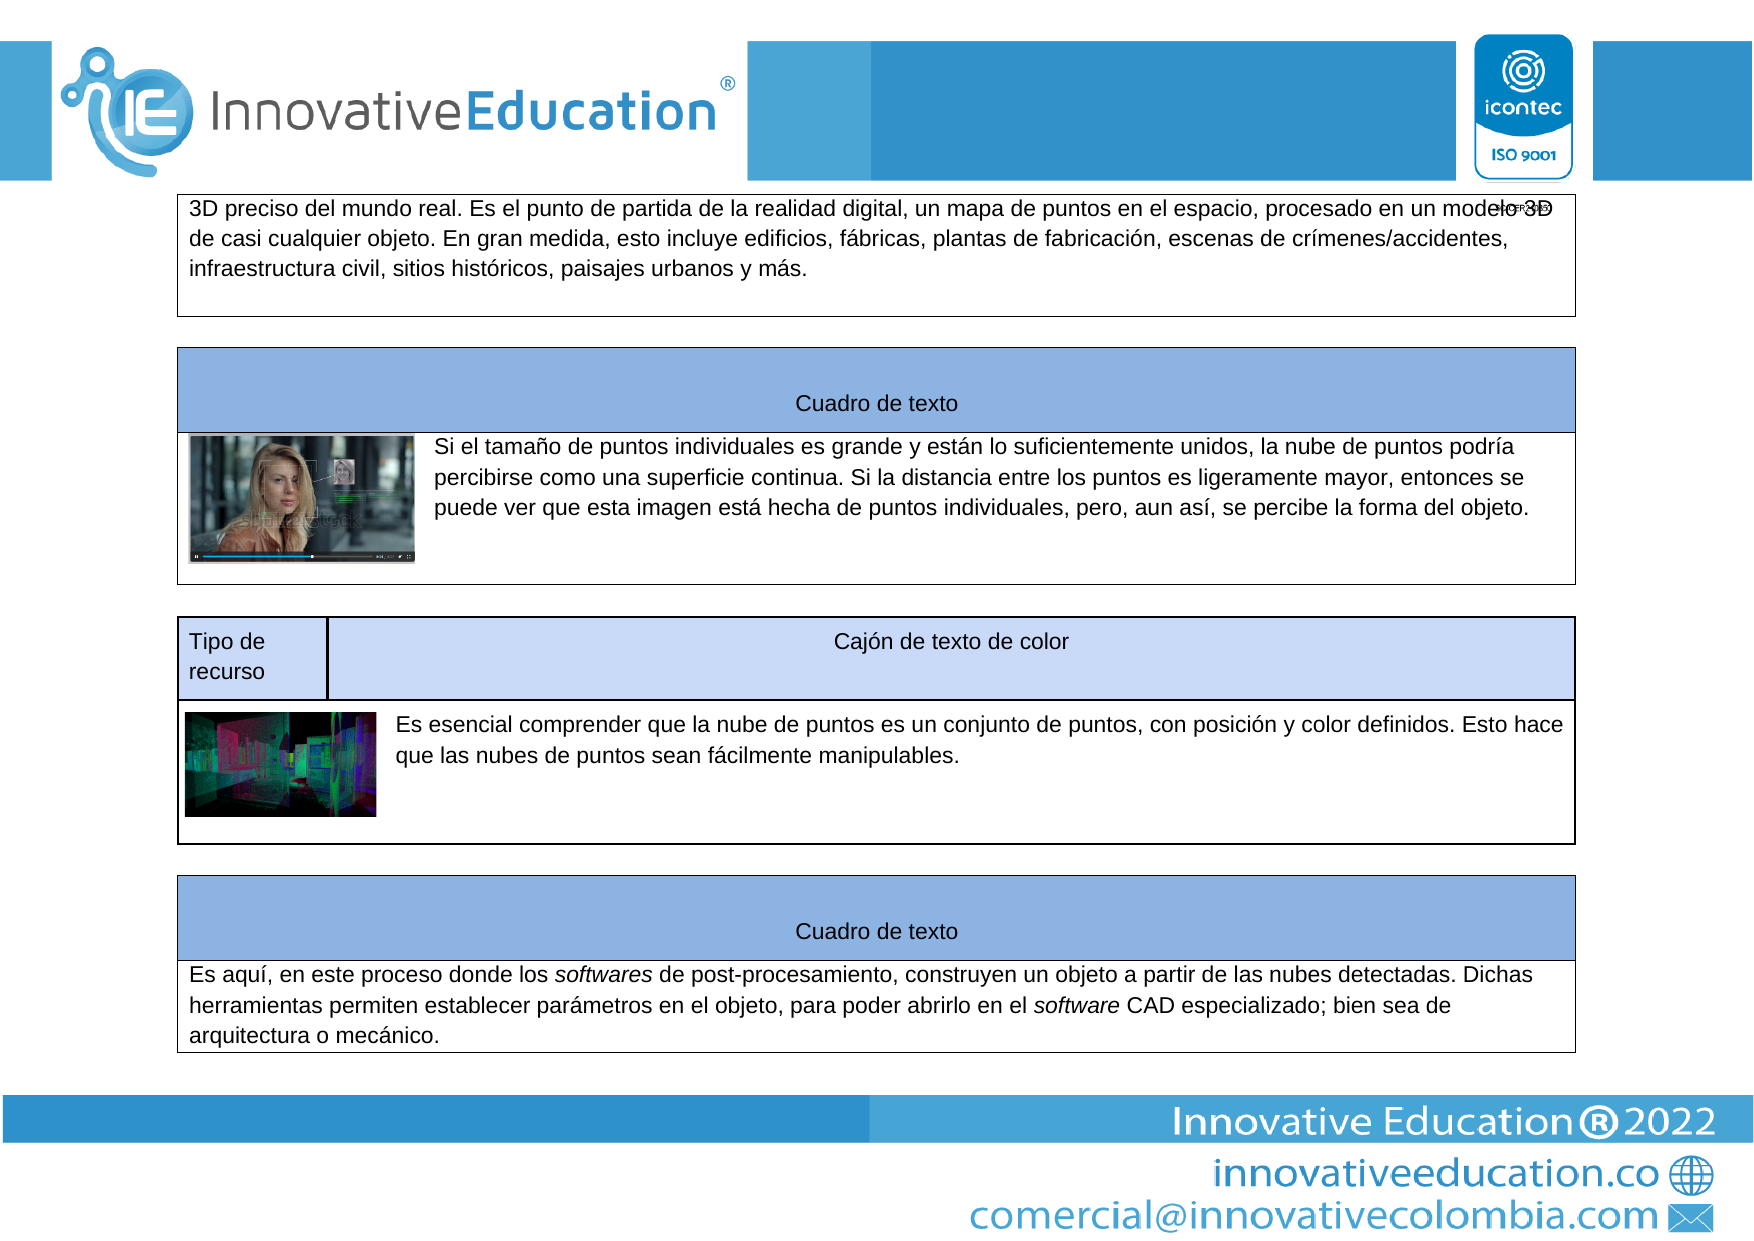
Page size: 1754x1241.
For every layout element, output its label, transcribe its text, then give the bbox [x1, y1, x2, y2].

table_cell Si el tamaño de puntos individuales es grande y están lo suficientemente unidos, la nube de puntos podría percibirse como una superficie continua. Si la distancia entre los puntos es ligeramente mayor, entonces se puede ver que esta imagen está hecha de puntos individuales, pero, aun así, se percibe la forma del objeto. [178, 433, 1575, 584]
picture [0, 28, 1456, 194]
picture [1593, 28, 1752, 194]
table_header Tipo de recurso [179, 618, 326, 699]
table_header Cuadro de texto [178, 348, 1575, 432]
picture [184, 712, 377, 817]
table_header Cuadro de texto [178, 876, 1575, 960]
picture [188, 433, 415, 564]
picture [1471, 32, 1576, 194]
table_cell Es esencial comprender que la nube de puntos es un conjunto de puntos, con posición y color definidos. Esto hace que las nubes de puntos sean fácilmente manipulables. [179, 701, 1574, 843]
table_header Cajón de texto de color [329, 618, 1574, 699]
table_cell Es aquí, en este proceso donde los softwares de post-procesamiento, construyen un objeto a partir de las nubes detectadas. Dichas herramientas permiten establecer parámetros en el objeto, para poder abrirlo en el software CAD especializado; bien sea de arquitectura o mecánico. [178, 961, 1575, 1052]
picture [2, 1093, 1754, 1239]
